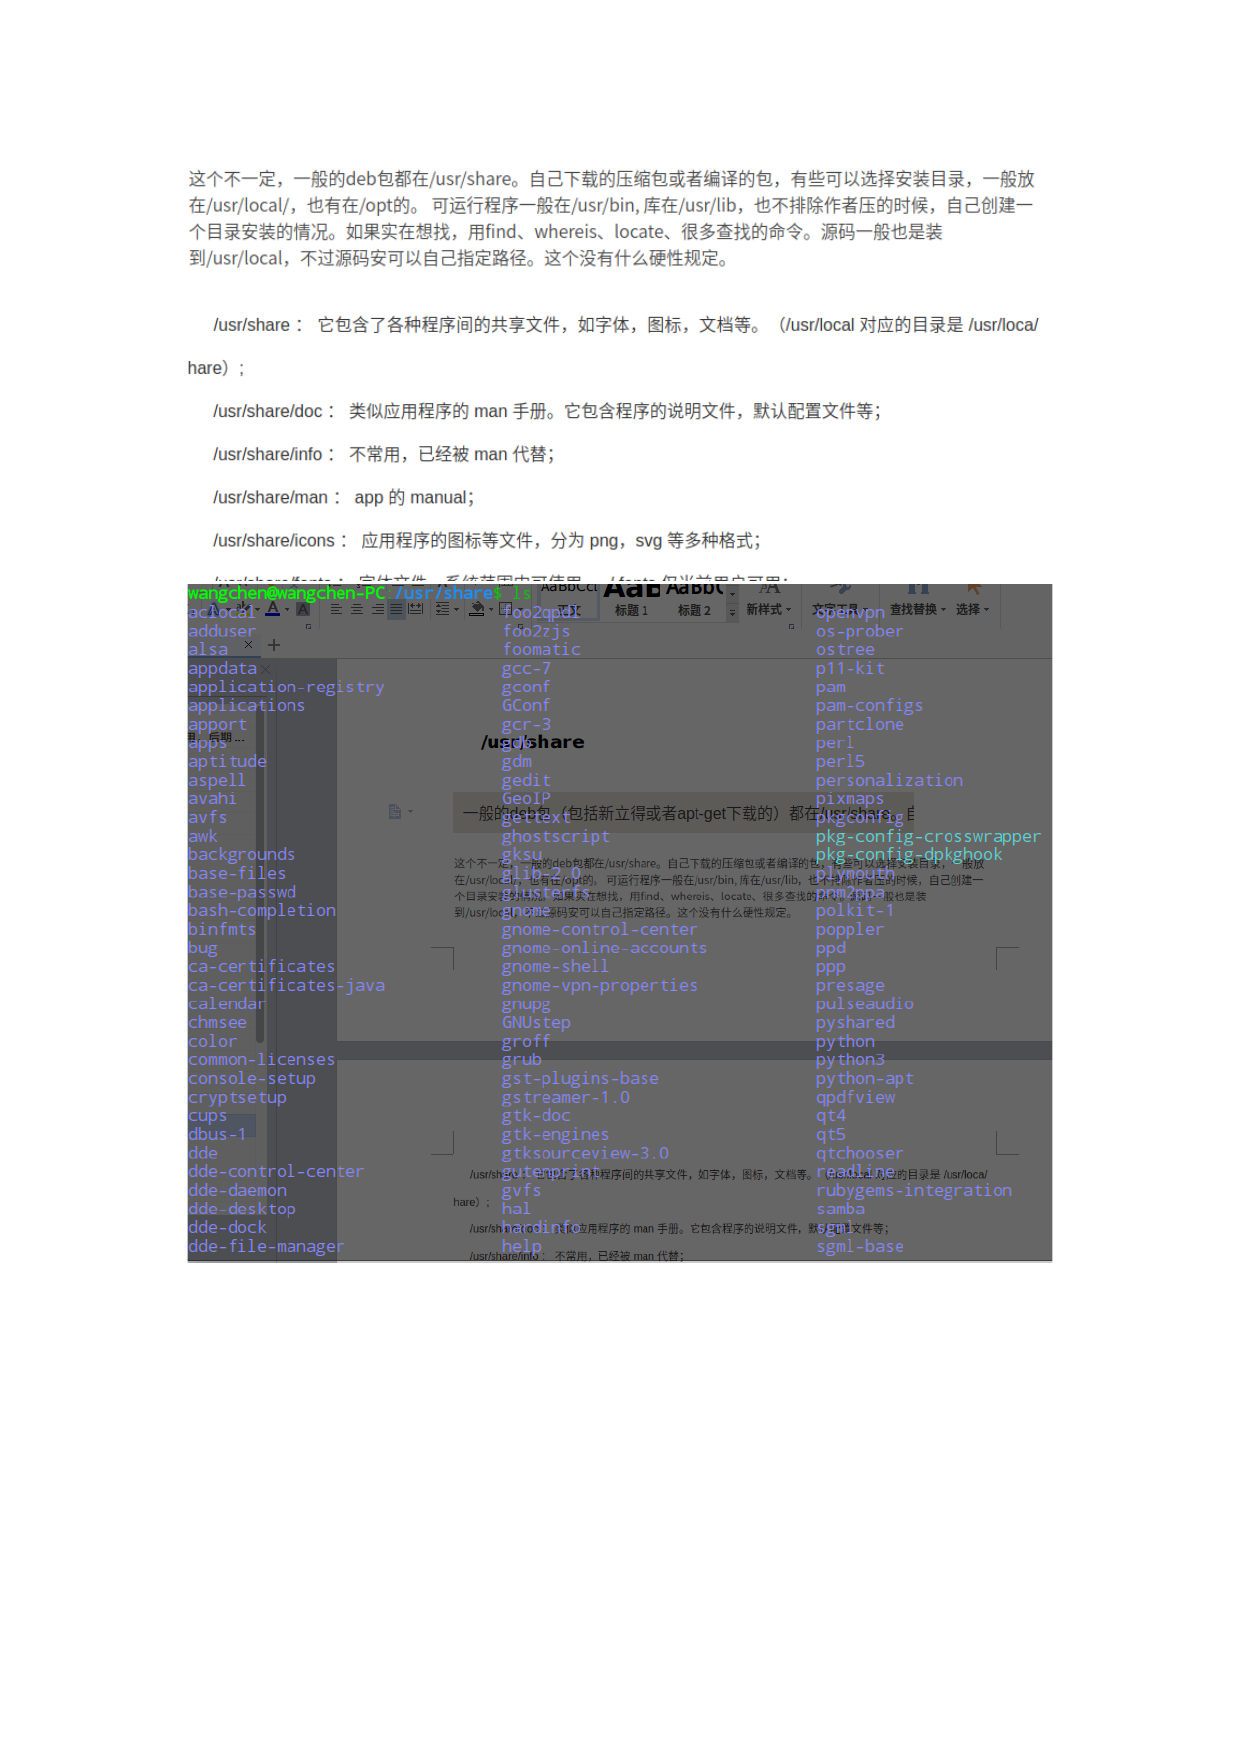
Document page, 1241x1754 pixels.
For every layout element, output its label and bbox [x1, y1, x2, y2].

picture [187, 162, 1053, 581]
picture [187, 584, 1053, 1263]
